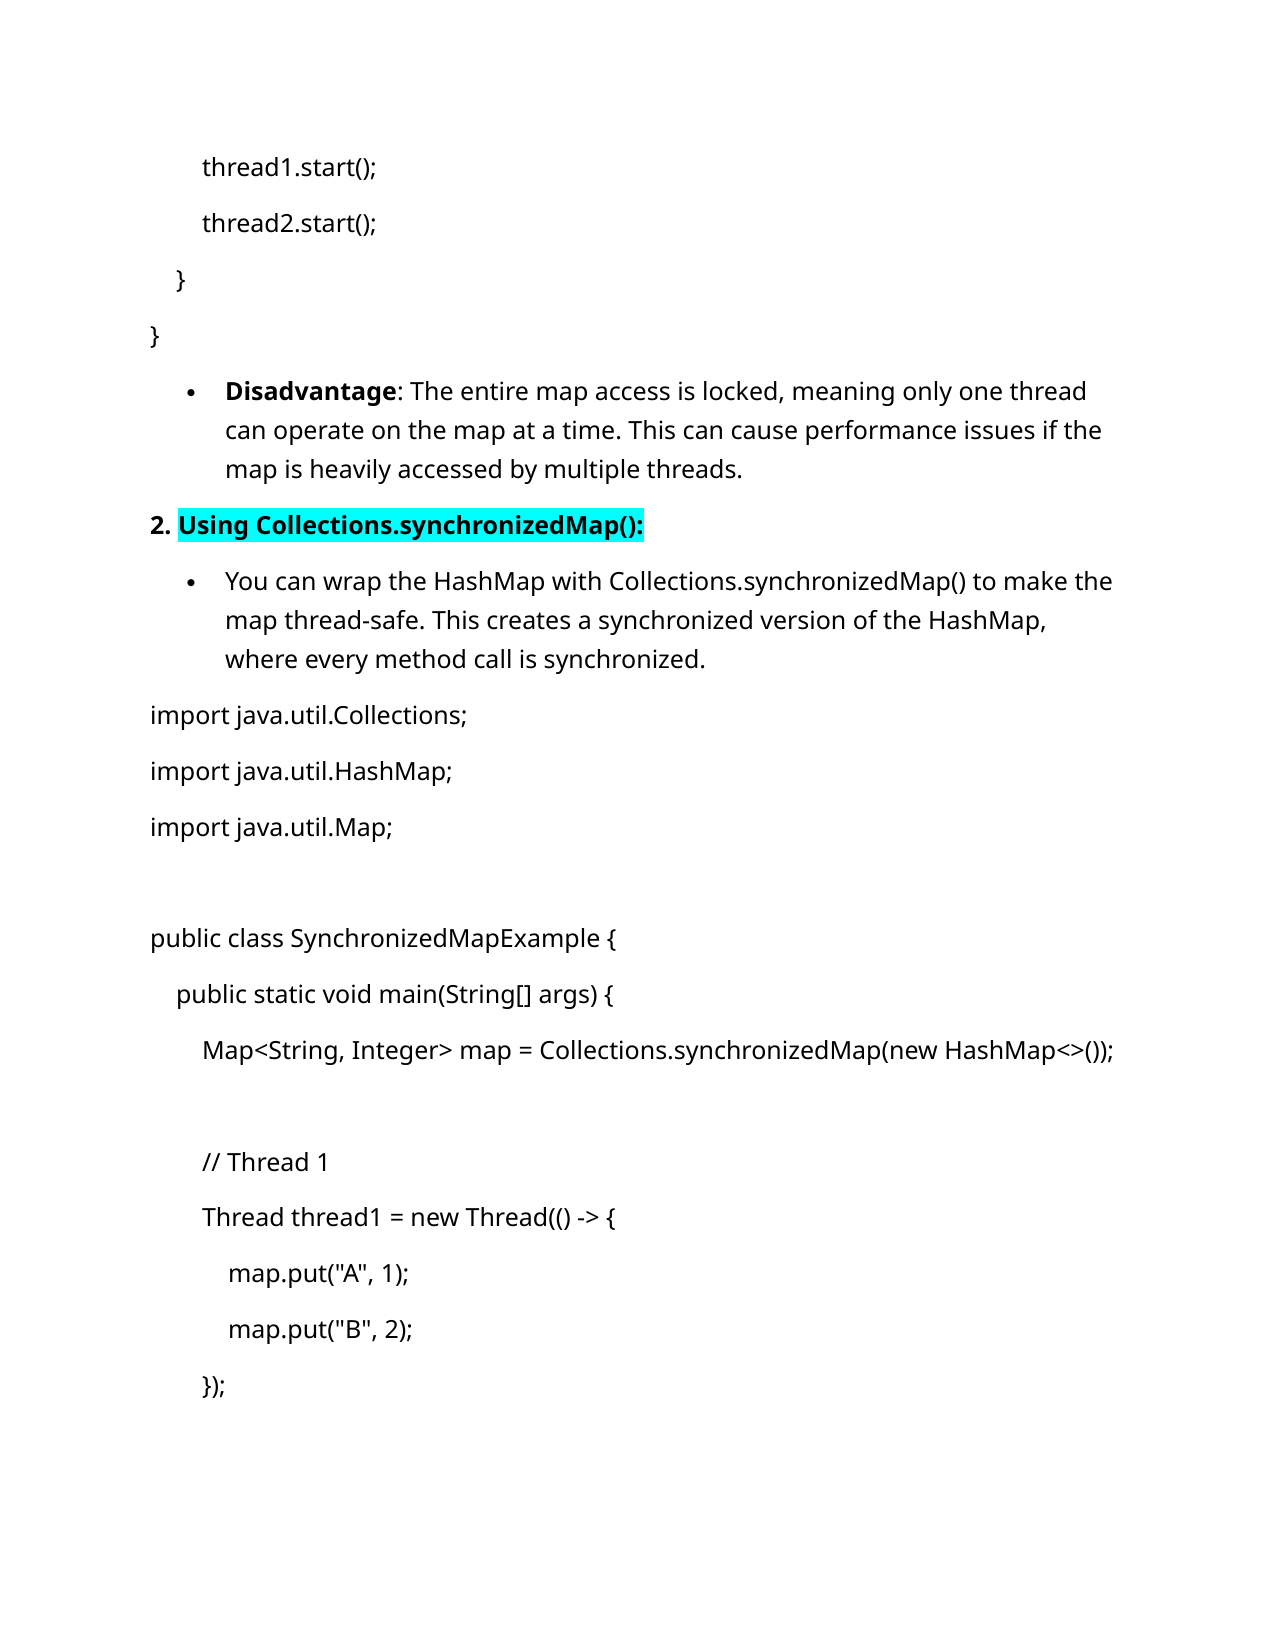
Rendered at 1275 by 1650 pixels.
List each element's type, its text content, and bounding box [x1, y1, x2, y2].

text Thread thread1 = new Thread(() -> { [150, 1200, 1125, 1234]
text map.put("B", 2); [150, 1312, 1125, 1346]
text import java.util.Map; [150, 809, 1125, 843]
text public class SynchronizedMapExample { [150, 921, 1125, 955]
text 2. Using Collections.synchronizedMap(): [150, 507, 1125, 542]
text import java.util.HashMap; [150, 753, 1125, 787]
text // Thread 1 [150, 1144, 1125, 1178]
text map.put("A", 1); [150, 1256, 1125, 1290]
text public static void main(String[] args) { [150, 977, 1125, 1011]
text thread2.start(); [150, 206, 1125, 240]
list Disadvantage: The entire map access is locked, meaning only one thread can operate on the map at a time. This can cause performance issues if the map is heavily accessed by multiple threads. [187, 373, 1125, 486]
text import java.util.Collections; [150, 697, 1125, 732]
list You can wrap the HashMap with Collections.synchronizedMap() to make the map thread-safe. This creates a synchronized version of the HashMap, where every method call is synchronized. [187, 563, 1125, 676]
text } [150, 317, 1125, 352]
text } [150, 262, 1125, 296]
text }); [150, 1367, 1125, 1402]
text Map<String, Integer> map = Collections.synchronizedMap(new HashMap<>()); [150, 1032, 1125, 1067]
text thread1.start(); [150, 150, 1125, 184]
